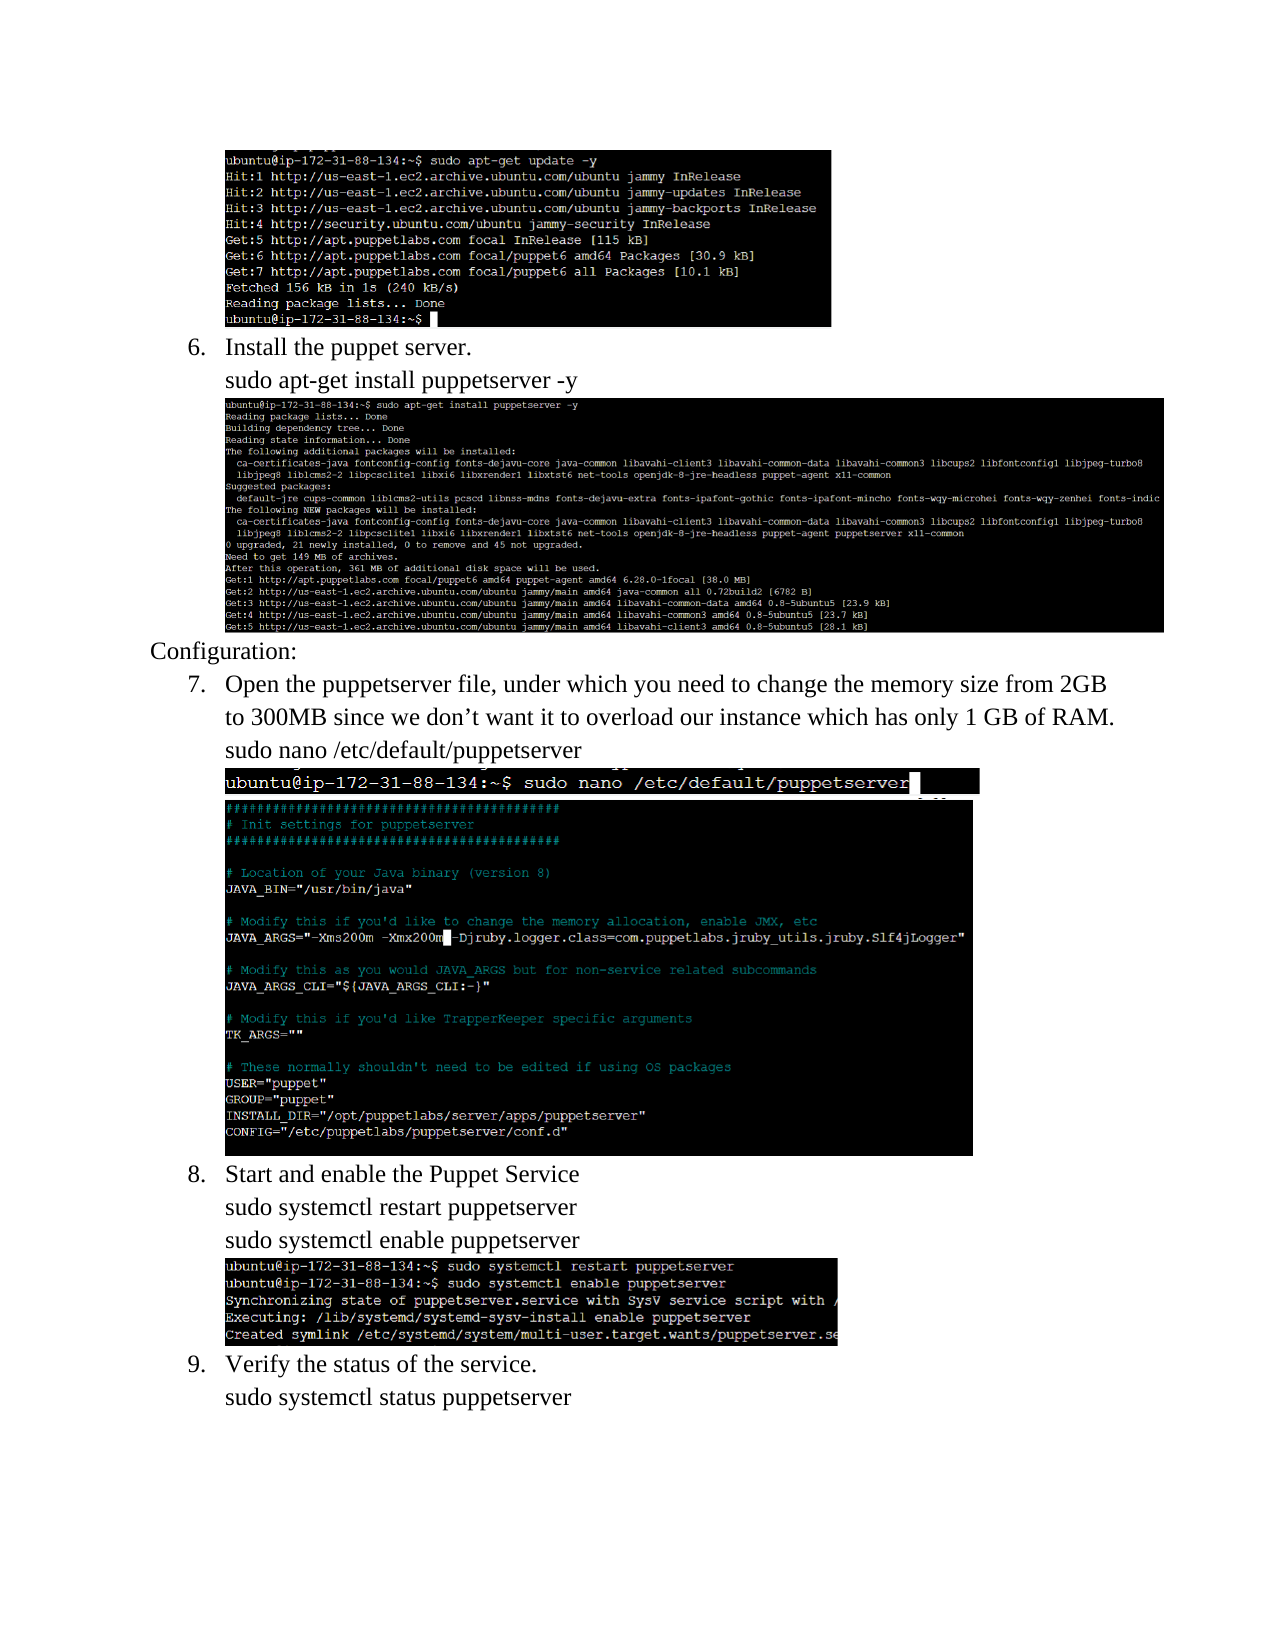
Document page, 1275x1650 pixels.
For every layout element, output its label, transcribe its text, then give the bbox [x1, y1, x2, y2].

picture [225, 1258, 838, 1346]
list Open the puppetserver file, under which you need to change the memory size from 2GB [187, 669, 1125, 698]
text sudo systemctl restart puppetserver [150, 1192, 1125, 1221]
list Install the puppet server. [187, 332, 1125, 361]
picture [225, 150, 832, 329]
picture [225, 398, 1164, 633]
text sudo systemctl status puppetserver [150, 1382, 1125, 1411]
list Start and enable the Puppet Service [187, 1159, 1125, 1188]
text to 300MB since we don’t want it to overload our instance which has only 1 GB of RAM. [150, 702, 1125, 731]
text sudo nano /etc/default/puppetserver [150, 735, 1125, 764]
text sudo systemctl enable puppetserver [150, 1225, 1125, 1254]
text sudo apt-get install puppetserver -y [150, 365, 1125, 394]
picture [225, 768, 980, 796]
text Configuration: [150, 636, 1125, 665]
list Verify the status of the service. [187, 1349, 1125, 1378]
picture [225, 798, 973, 1156]
